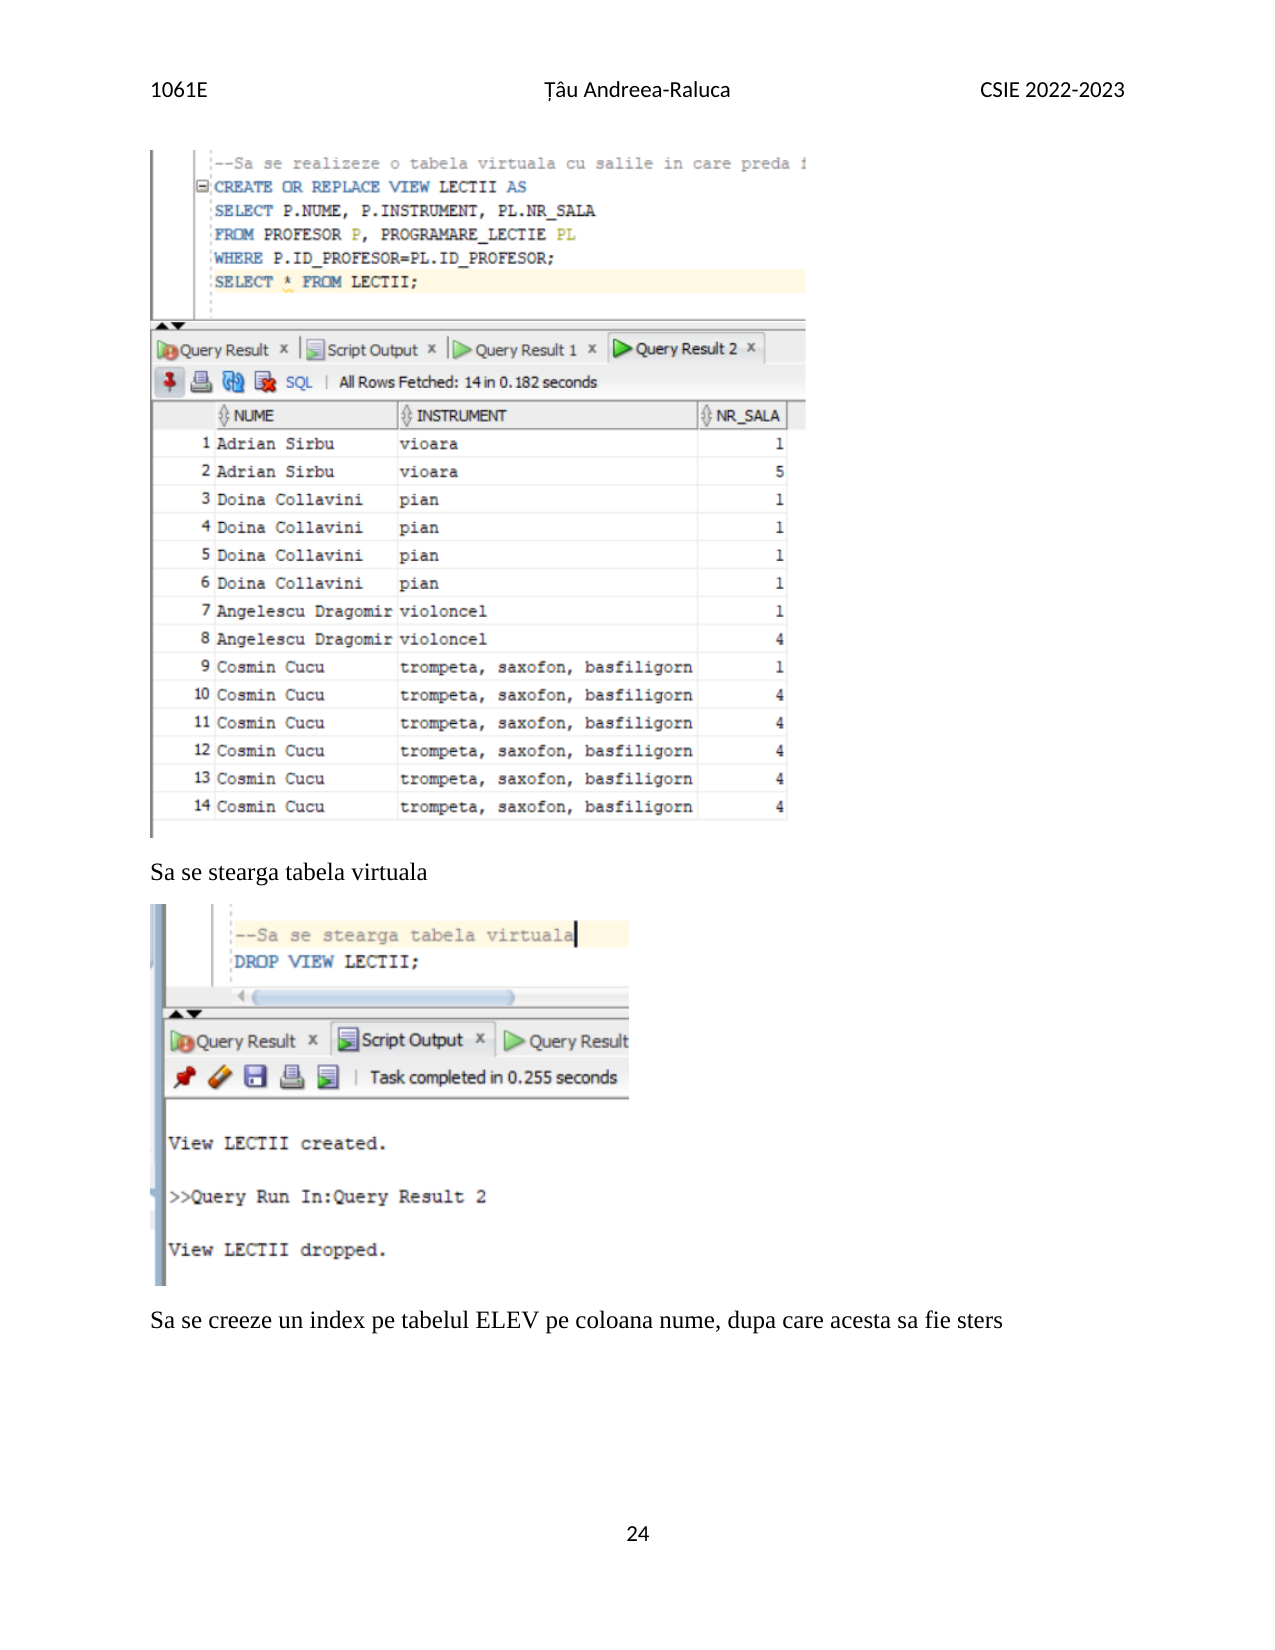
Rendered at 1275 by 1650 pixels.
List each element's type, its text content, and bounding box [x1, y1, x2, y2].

text Sa se stearga tabela virtuala [150, 857, 1125, 886]
text Sa se creeze un index pe tabelul ELEV pe coloana nume, dupa care acesta sa fie sters [150, 1305, 1125, 1333]
picture [150, 904, 629, 1286]
picture [150, 150, 806, 838]
